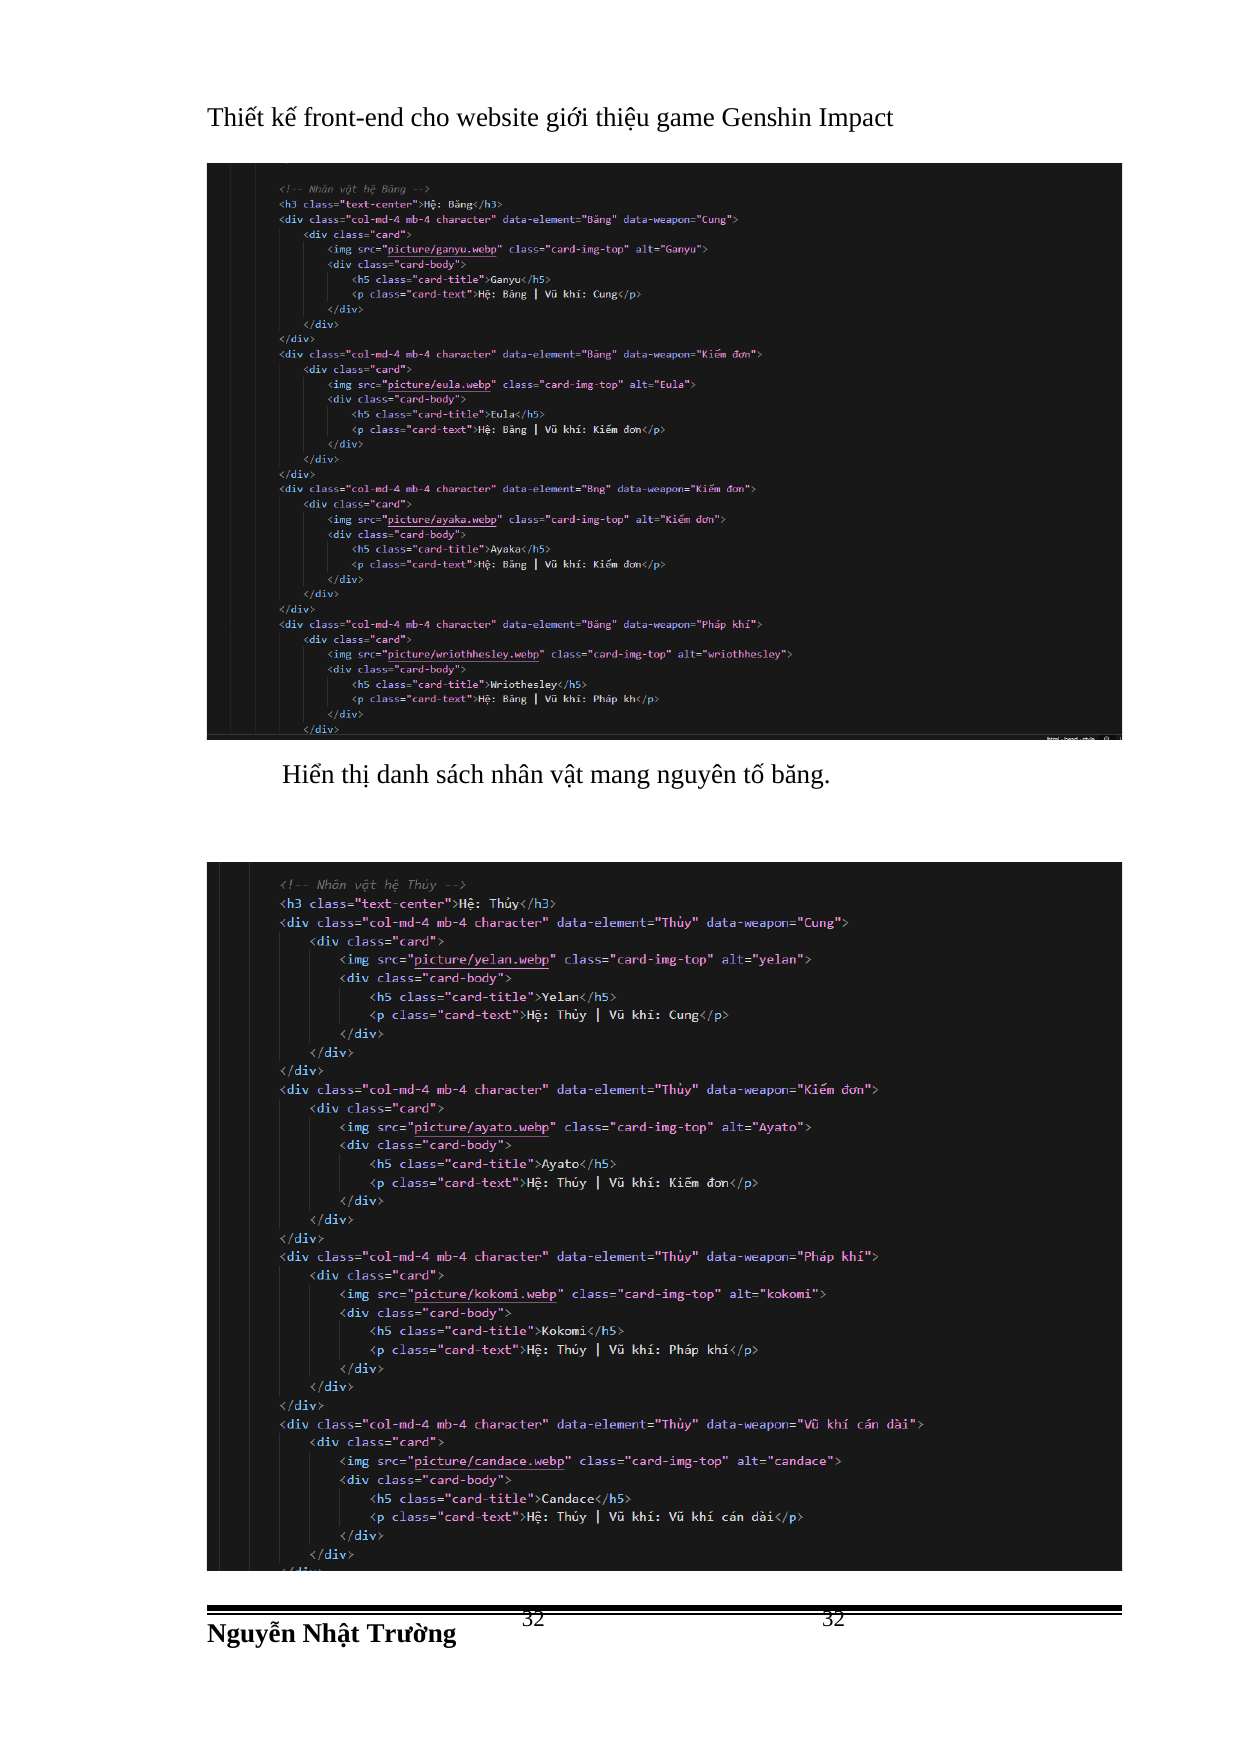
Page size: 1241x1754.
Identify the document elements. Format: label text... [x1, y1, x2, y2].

picture [206, 862, 1123, 1571]
picture [206, 163, 1123, 740]
text Hiển thị danh sách nhân vật mang nguyên tố băng. [207, 758, 1122, 789]
